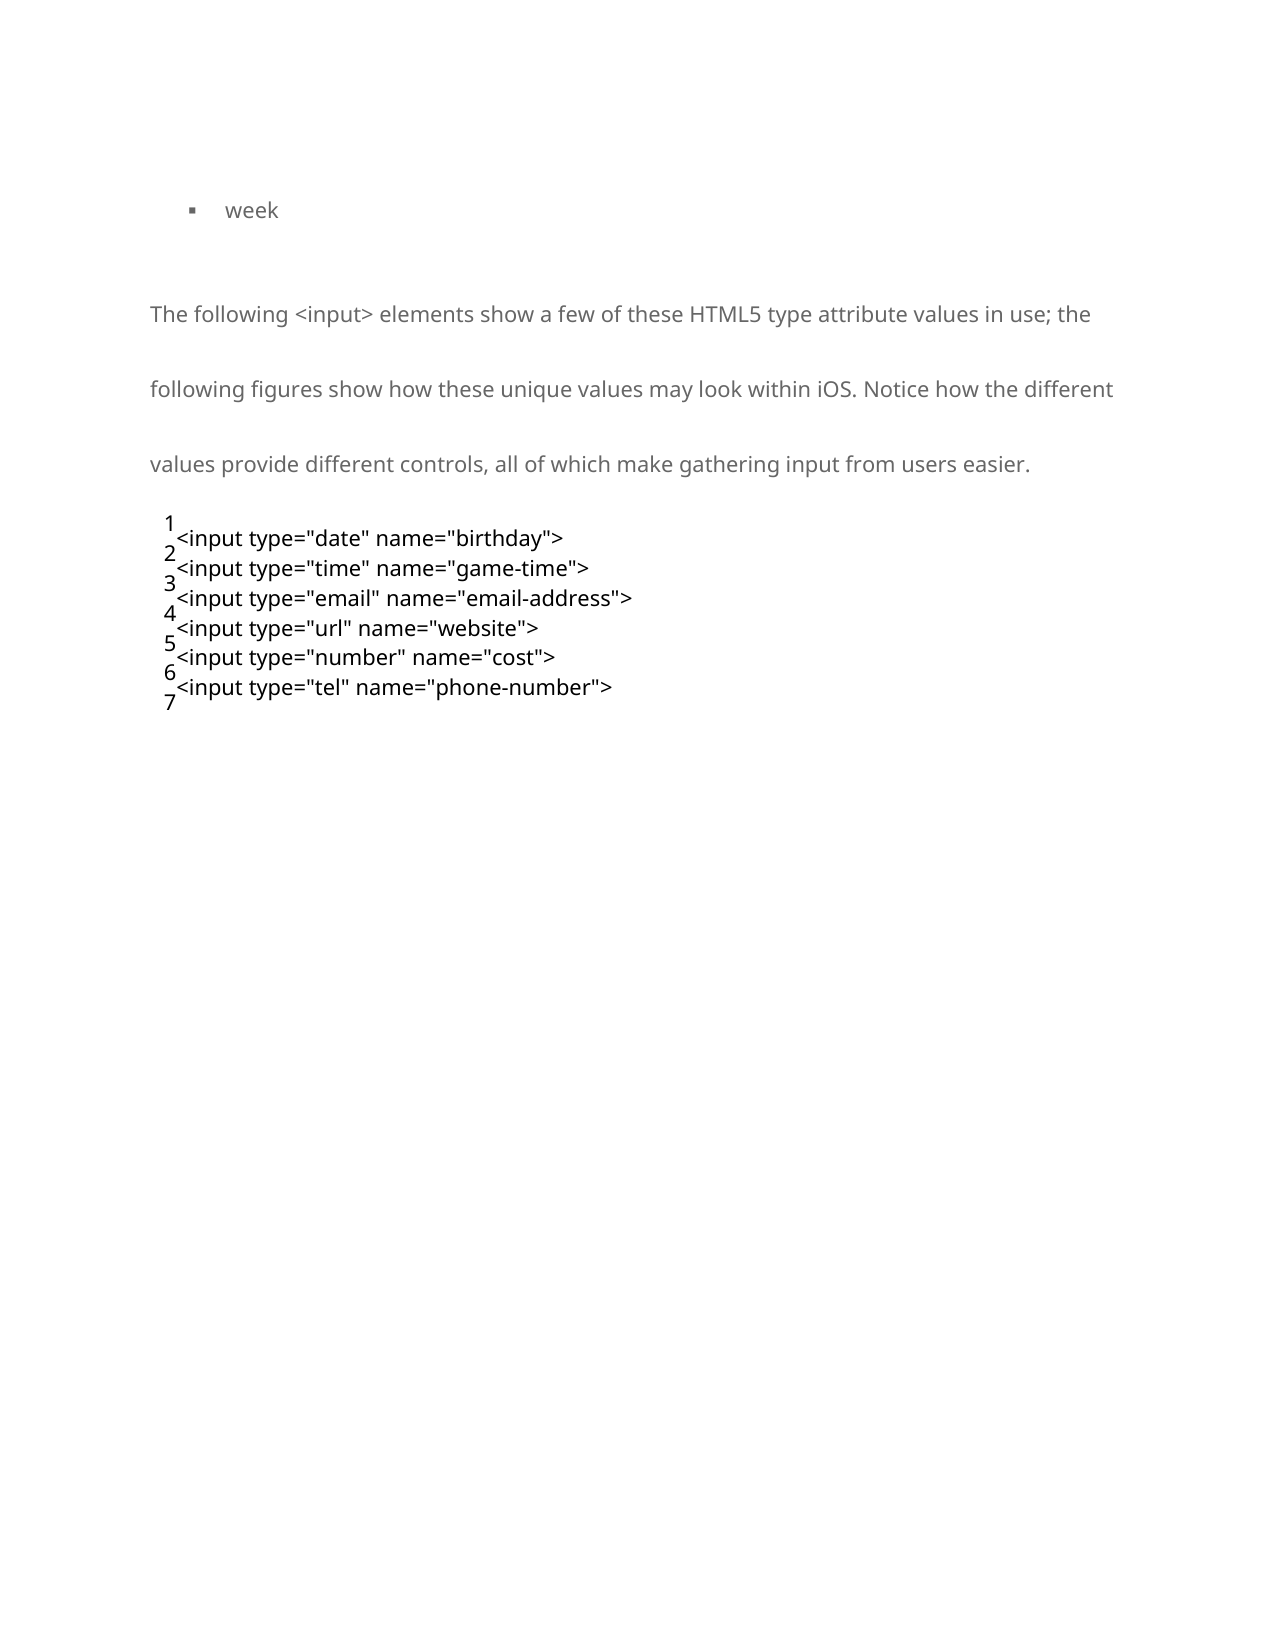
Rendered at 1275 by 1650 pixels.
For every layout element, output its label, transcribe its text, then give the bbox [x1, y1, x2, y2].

table_header 1 2 3 4 5 6 7 [149, 508, 176, 717]
list week [187, 150, 1125, 225]
text The following <input> elements show a few of these HTML5 type attribute values in use; the following figures show how these unique values may look within iOS. Notice how the different values provide different controls, all of which make gathering input from users easier. [150, 254, 1125, 479]
table_header <input type="date" name="birthday"> <input type="time" name="game-time"> <input type="email" name="email-address"> <input type="url" name="website"> <input type="number" name="cost"> <input type="tel" name="phone-number"> [176, 508, 1123, 717]
